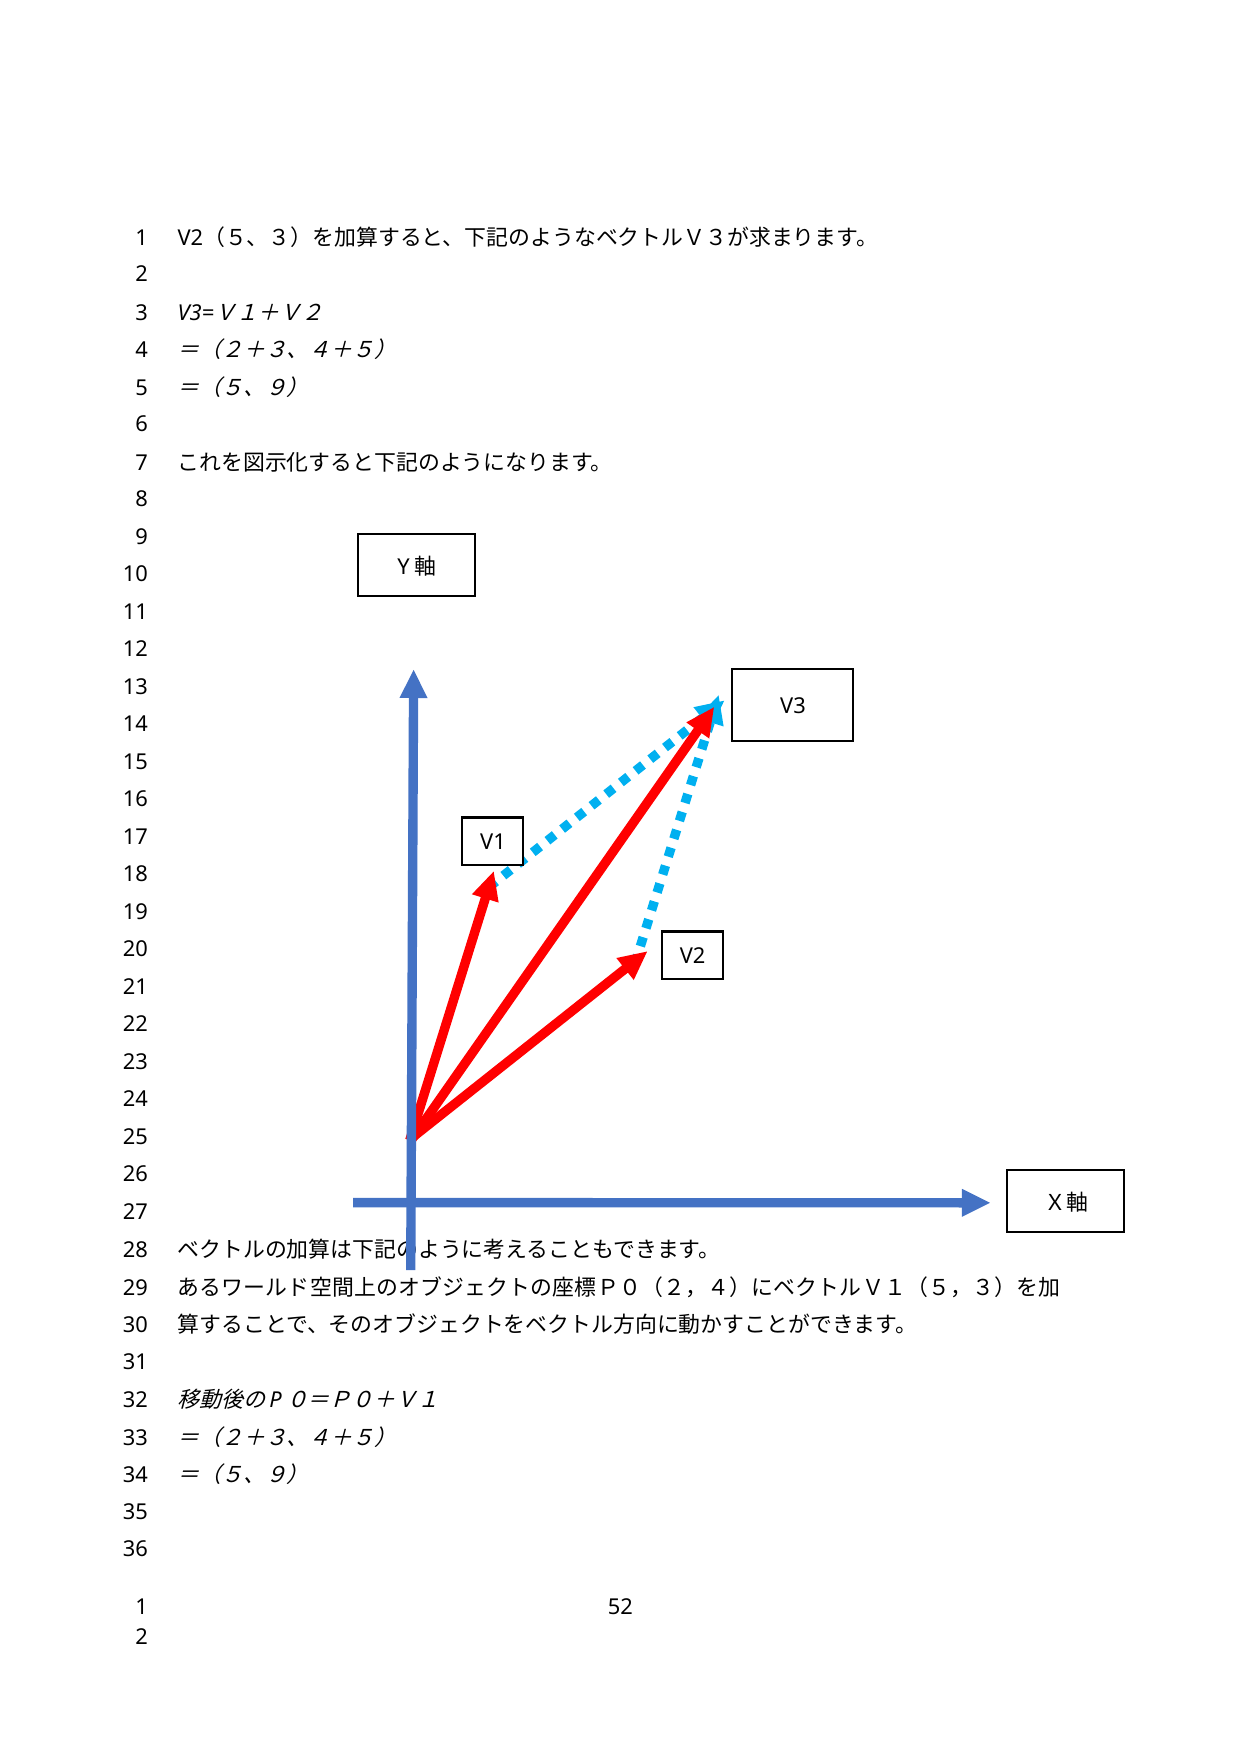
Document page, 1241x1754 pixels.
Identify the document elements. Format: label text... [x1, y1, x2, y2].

text ＝（５、９） [177, 1454, 1063, 1492]
text ＝（５、９） [177, 367, 1063, 404]
text ＝（２＋３、４＋５） [177, 329, 1063, 367]
text ＝（２＋３、４＋５） [177, 1417, 1063, 1454]
text 移動後のP０＝Ｐ０＋Ｖ１ [177, 1379, 1063, 1417]
text ベクトルの加算は下記のように考えることもできます。 [177, 1229, 406, 1267]
text ベクトルの加算は下記のように考えることもできます。 [416, 1229, 1063, 1267]
text これを図示化すると下記のようになります。 [177, 442, 1063, 479]
text あるワールド空間上のオブジェクトの座標Ｐ０（２，４）にベクトルＶ１（５，３）を加算することで、そのオブジェクトをベクトル方向に動かすことができます。 [177, 1267, 1063, 1342]
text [177, 217, 1063, 254]
text V3=Ｖ１＋Ｖ２ [177, 292, 1063, 329]
